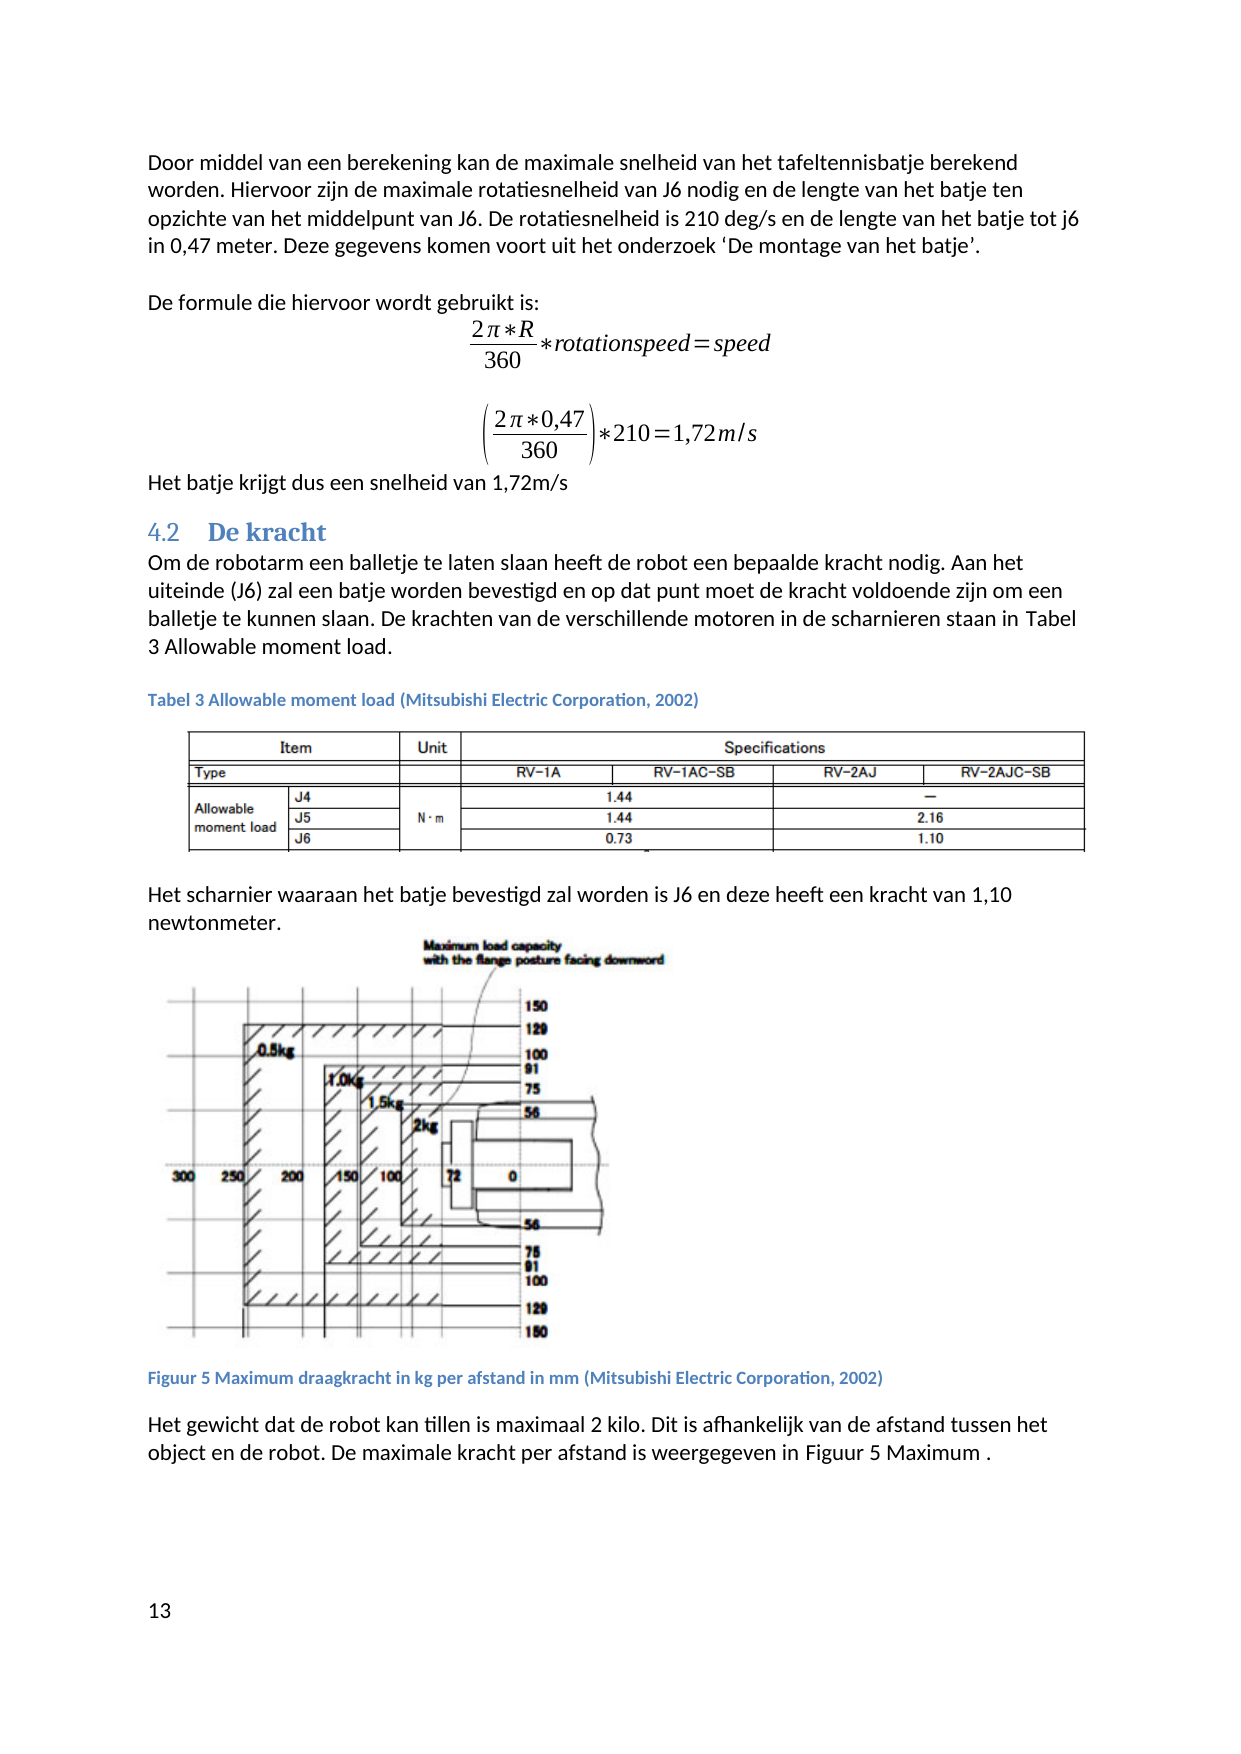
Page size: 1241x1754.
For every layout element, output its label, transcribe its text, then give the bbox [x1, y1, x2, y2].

text Door middel van een berekening kan de maximale snelheid van het tafeltennisbatje berekend worden. Hiervoor zijn de maximale rotatiesnelheid van J6 nodig en de lengte van het batje ten opzichte van het middelpunt van J6. De rotatiesnelheid is 210 deg/s en de lengte van het batje tot j6 in 0,47 meter. Deze gegevens komen voort uit het onderzoek ‘De montage van het batje’. [148, 148, 1093, 260]
text Het gewicht dat de robot kan tillen is maximaal 2 kilo. Dit is afhankelijk van de afstand tussen het object en de robot. De maximale kracht per afstand is weergegeven in Figuur . [148, 1410, 1093, 1466]
picture [147, 936, 783, 1366]
text Het batje krijgt dus een snelheid van 1,72m/s [148, 468, 1093, 496]
text Tabel 3 Allowable moment load [148, 688, 1093, 711]
text Het scharnier waaraan het batje bevestigd zal worden is J6 en deze heeft een kracht van 1,10 newtonmeter. [148, 880, 1093, 936]
text Om de robotarm een balletje te laten slaan heeft de robot een bepaalde kracht nodig. Aan het uiteinde (J6) zal een batje worden bevestigd en op dat punt moet de kracht voldoende zijn om een balletje te kunnen slaan. De krachten van de verschillende motoren in de scharnieren staan in Tabel 3. [148, 548, 1093, 660]
picture [147, 731, 1092, 852]
text Figuur Maximum draagkracht in kg per afstand in mm [148, 1366, 1093, 1389]
subtitle De kracht [148, 517, 1093, 548]
text De formule die hiervoor wordt gebruikt is: [148, 288, 1093, 316]
